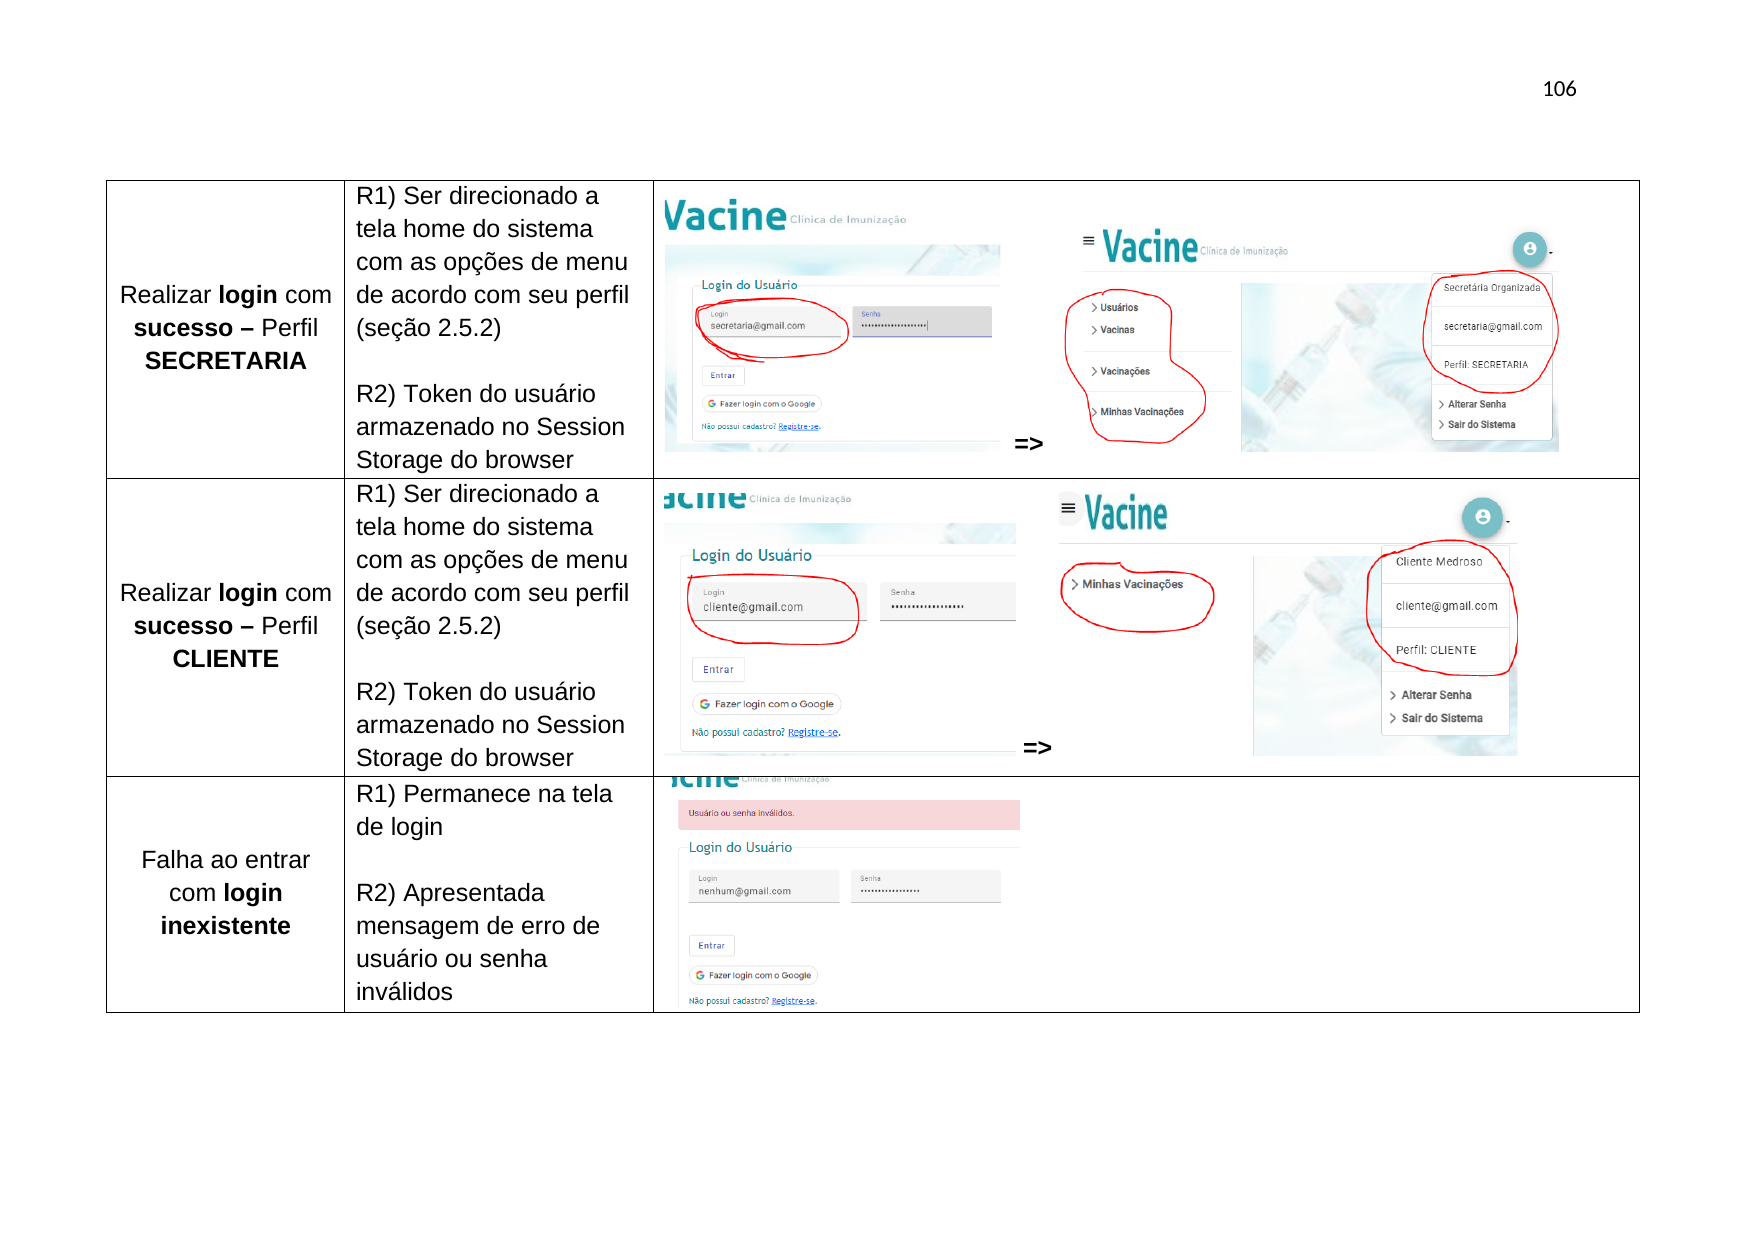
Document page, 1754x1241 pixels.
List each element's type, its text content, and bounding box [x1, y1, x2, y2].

table_cell [654, 777, 1639, 1012]
picture [671, 777, 1020, 1008]
table_cell Realizar login com sucesso – Perfil SECRETARIA [107, 181, 344, 478]
picture [664, 493, 1016, 756]
table_cell Falha ao entrar com login inexistente [107, 777, 344, 1012]
table_cell => [654, 479, 1639, 776]
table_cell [345, 181, 653, 478]
picture [1064, 225, 1559, 452]
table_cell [345, 777, 653, 1012]
picture [1059, 489, 1518, 756]
table_cell Realizar login com sucesso – Perfil CLIENTE [107, 479, 344, 776]
table_cell => [654, 181, 1639, 478]
picture [664, 196, 1001, 452]
